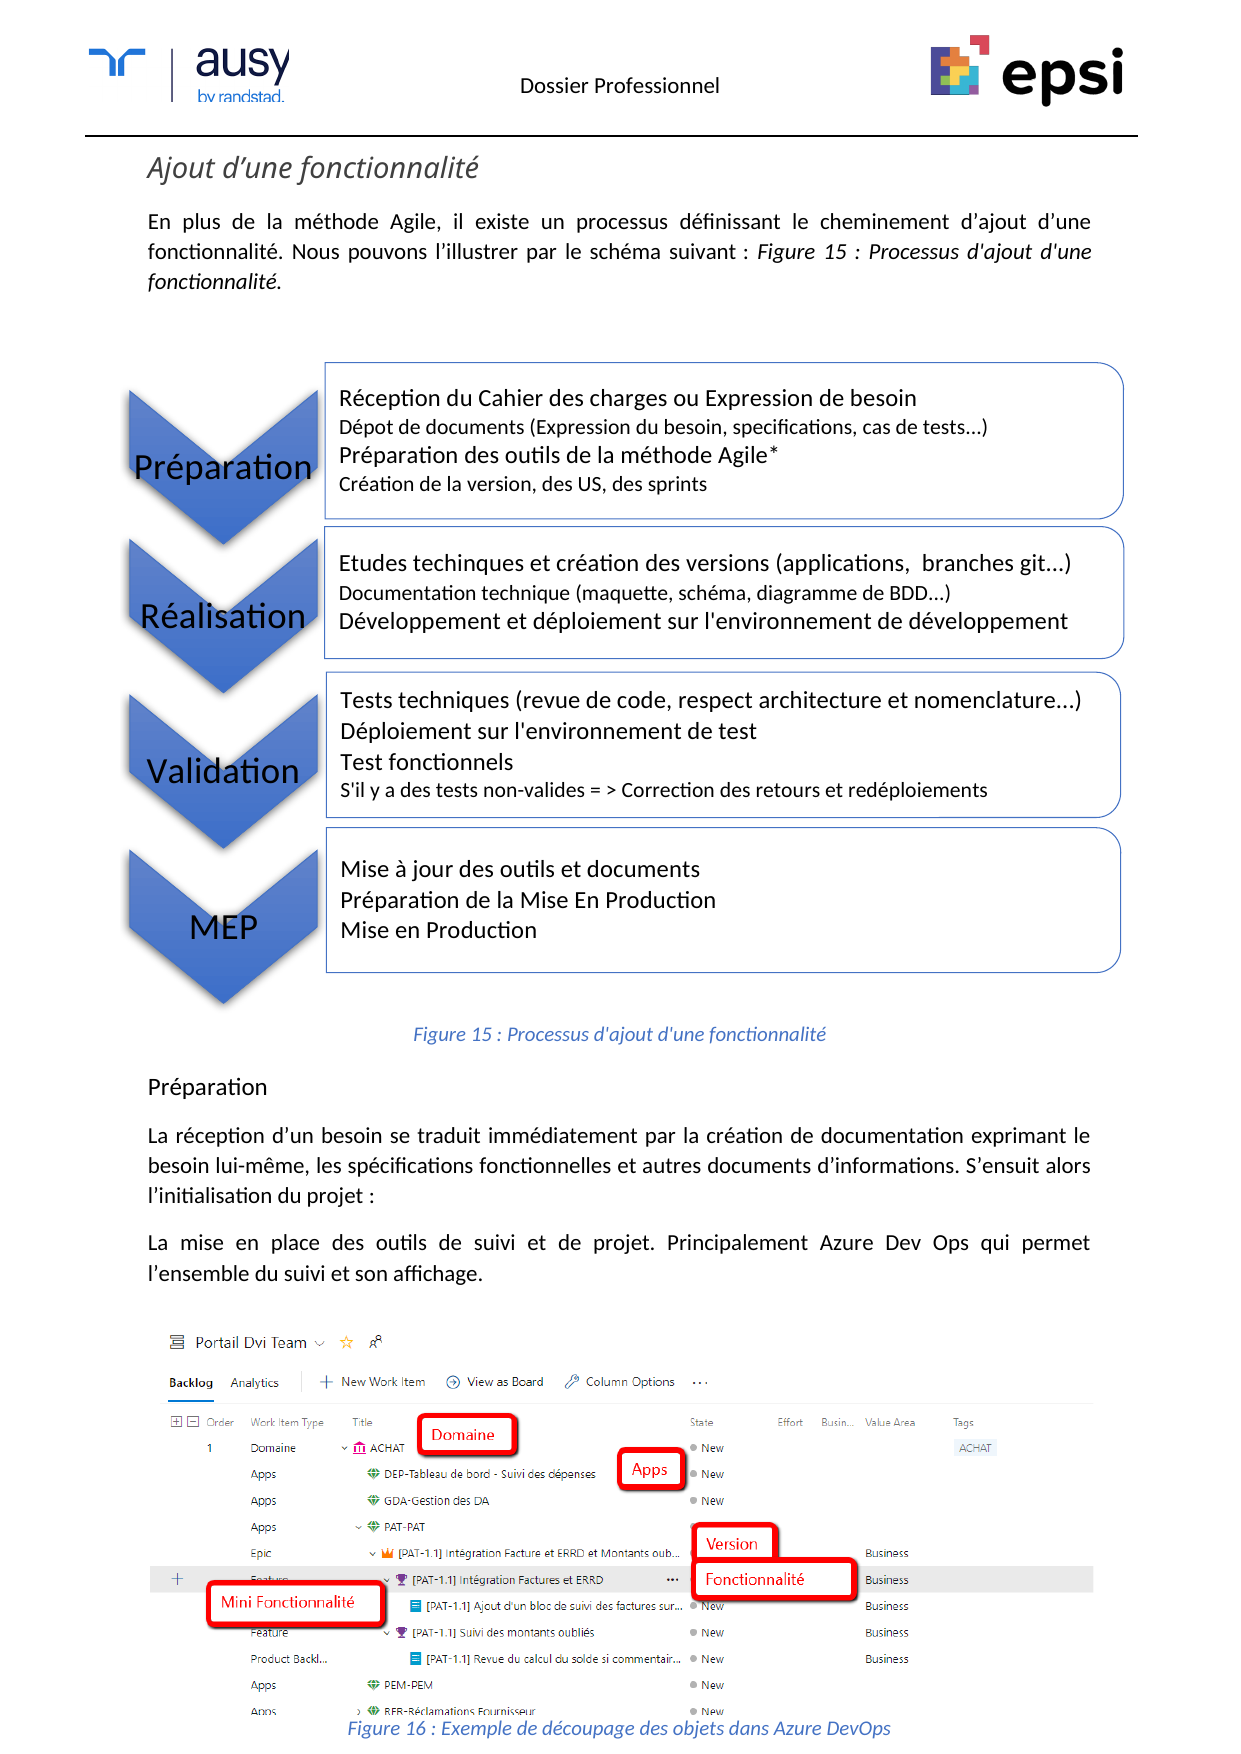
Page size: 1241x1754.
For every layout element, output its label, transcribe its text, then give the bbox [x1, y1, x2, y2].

picture [150, 1090, 1094, 1491]
text Préparation [148, 406, 1093, 545]
text Préparation [148, 148, 324, 244]
text La réception d’un besoin se traduit immédiatement par la création de documentation exprimant le besoin lui-même, les spécifications fonctionnelles et autres documents d’informations. S’ensuit alors l’initialisation du projet : [148, 889, 1093, 977]
picture [88, 48, 289, 102]
text Préparation [148, 714, 1093, 869]
text Préparation [148, 559, 1093, 696]
text Préparation [148, 259, 1093, 390]
text La mise en place des outils de suivi et de projet. Principalement Azure Dev Ops qui permet l’ensemble du suivi et son affichage. [148, 996, 1093, 1054]
